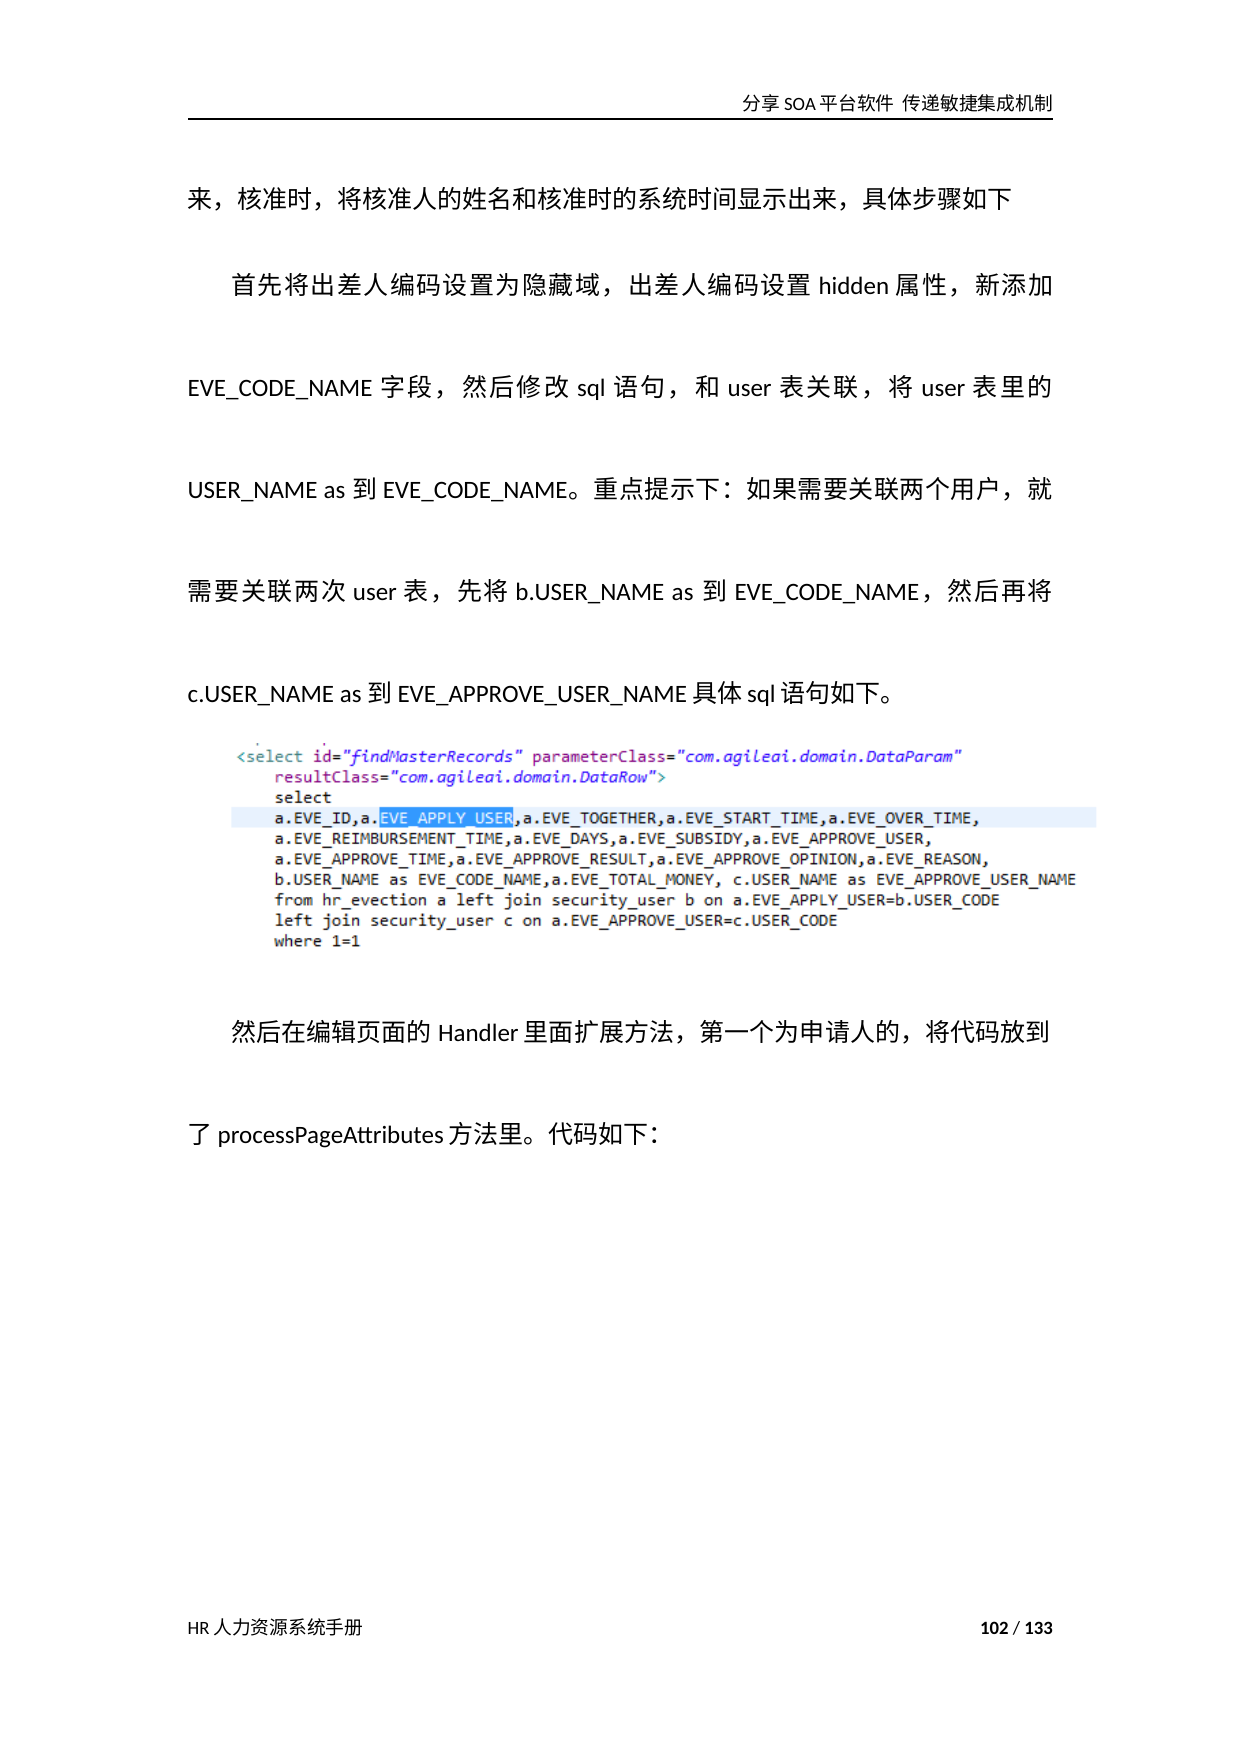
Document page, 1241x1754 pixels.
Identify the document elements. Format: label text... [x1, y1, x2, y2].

text 然后在编辑页面的Handler里面扩展方法，第一个为申请人的，将代码放到了processPageAttributes方法里。代码如下： [187, 996, 1053, 1166]
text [187, 164, 1053, 232]
text 首先将出差人编码设置为隐藏域，出差人编码设置hidden属性，新添加EVE_CODE_NAME字段，然后修改sql语句，和user表关联，将user表里的USER_NAME as 到EVE_CODE_NAME。重点提示下：如果需要关联两个用户，就需要关联两次user表，先将b.USER_NAME as 到EVE_CODE_NAME，然后再将c.USER_NAME as 到EVE_APPROVE_USER_NAME具体sql语句如下。 [187, 250, 1053, 725]
picture [231, 743, 1097, 952]
